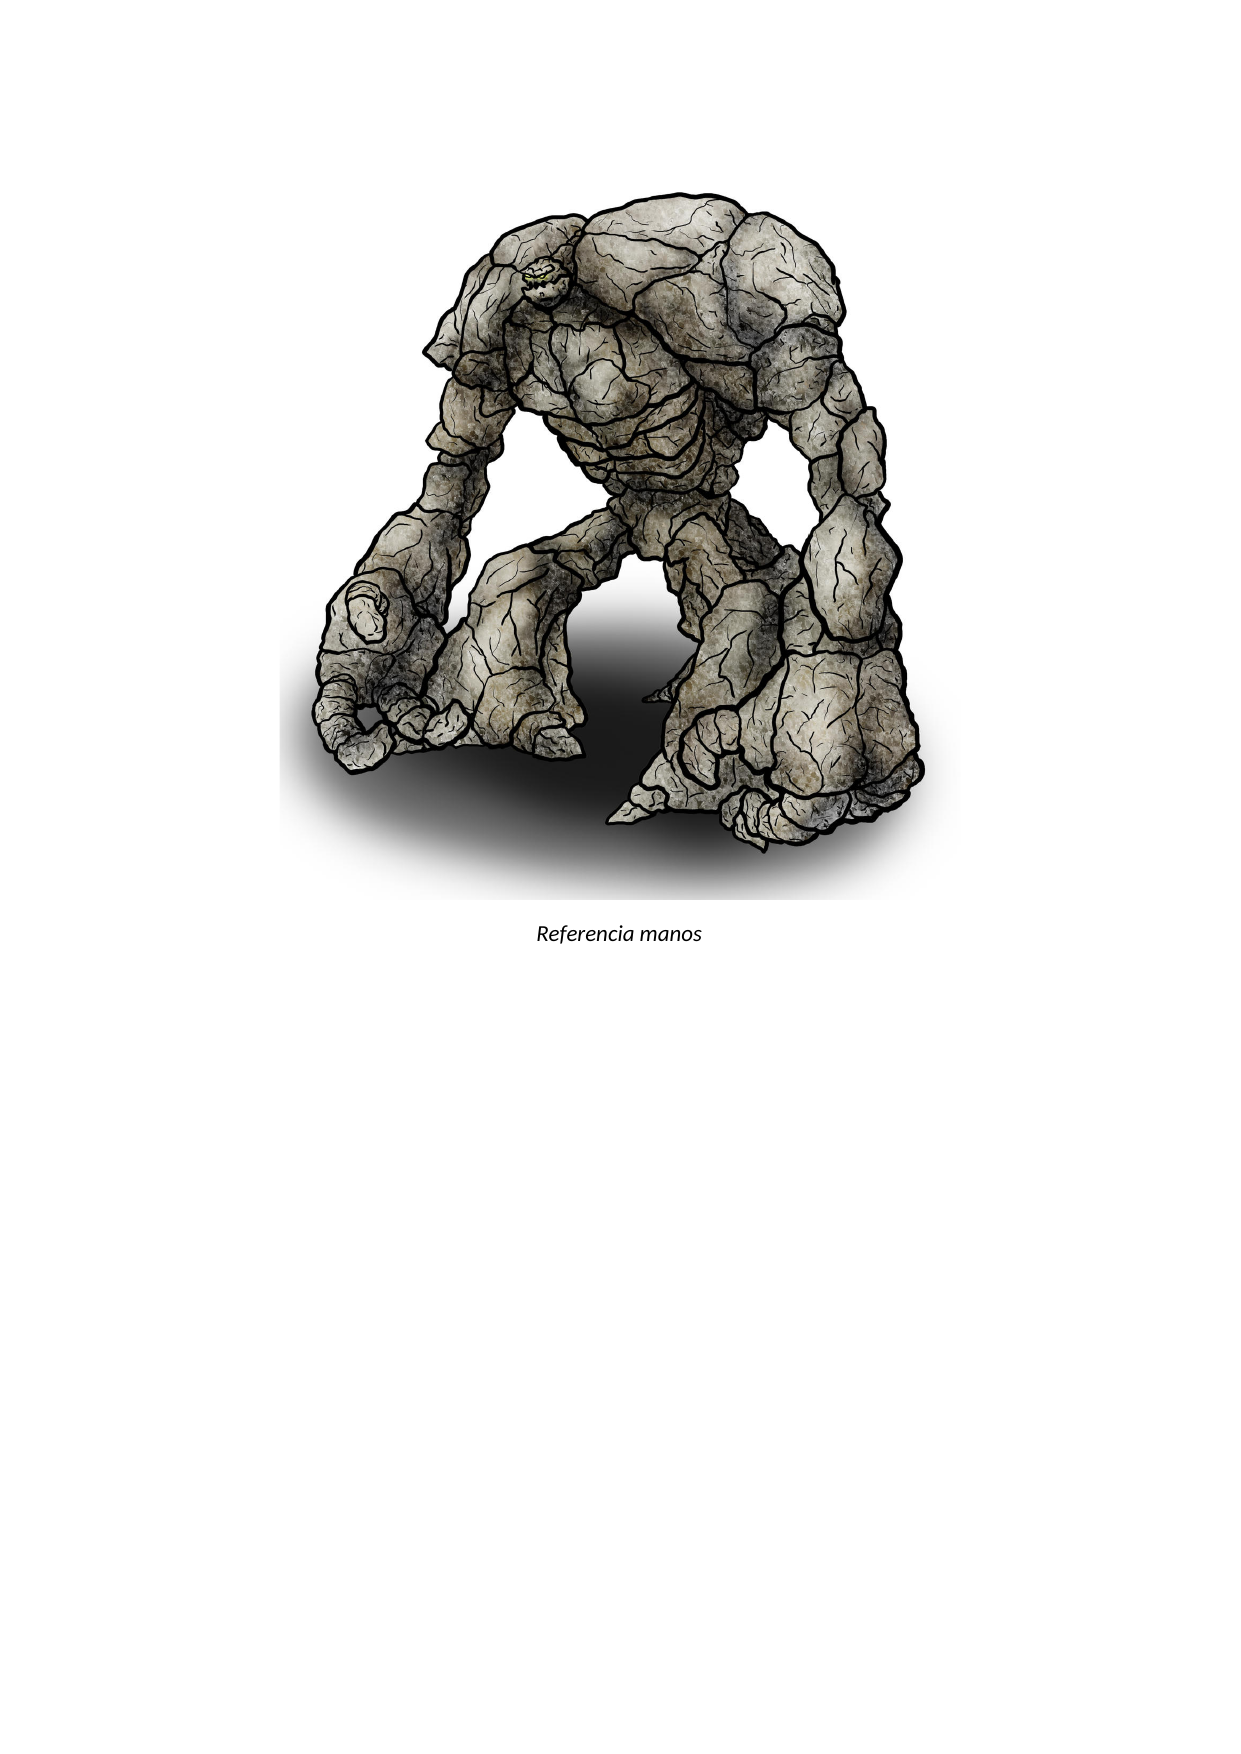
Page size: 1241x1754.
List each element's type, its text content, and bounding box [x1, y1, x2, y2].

text Referencia manos [150, 919, 1090, 947]
